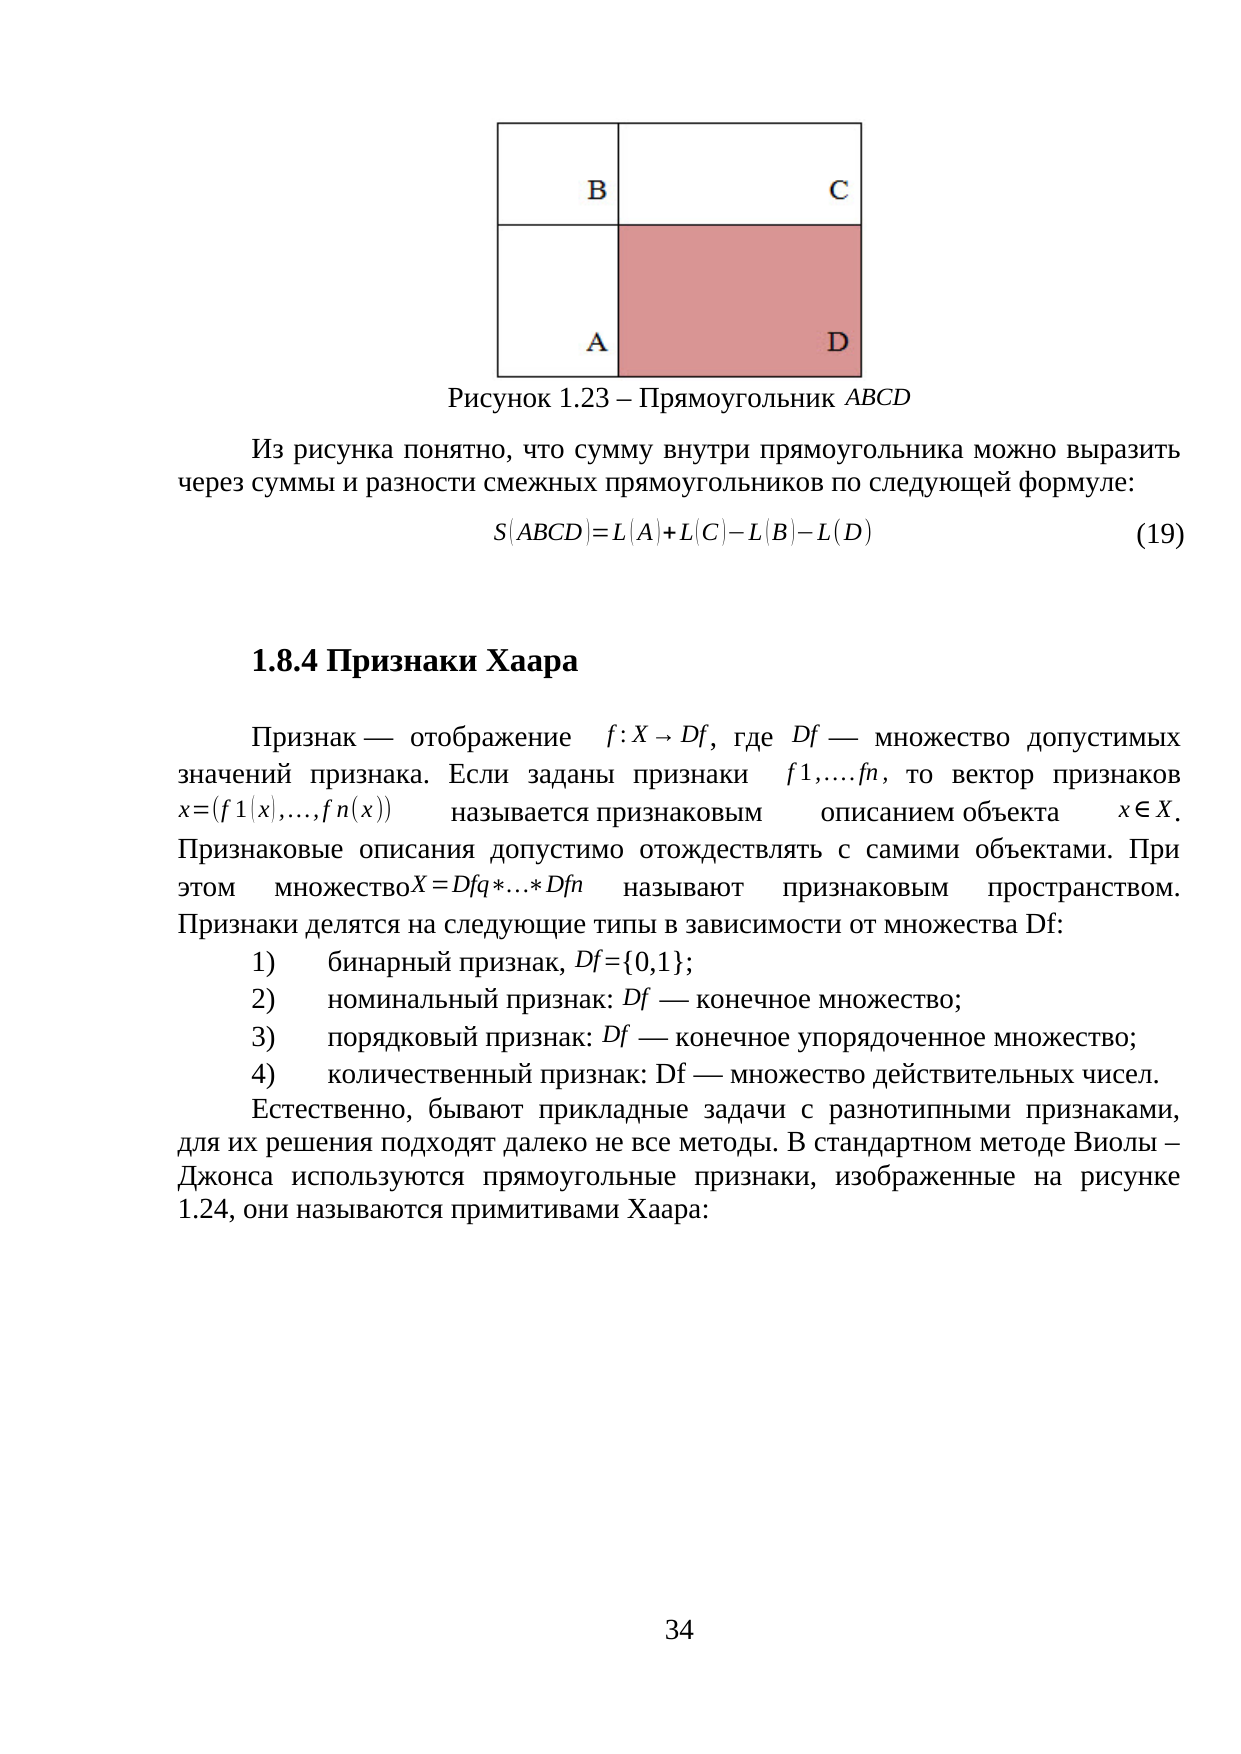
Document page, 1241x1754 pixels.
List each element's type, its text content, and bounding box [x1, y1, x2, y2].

picture [491, 118, 867, 381]
table_header [166, 498, 1125, 566]
text Из рисунка понятно, что сумму внутри прямоугольника можно выразить через суммы и разности смежных прямоугольников по следующей формуле: [177, 431, 1181, 498]
list порядковый признак: — конечное упорядоченное множество; [251, 1016, 1181, 1053]
table_header (19) [1125, 498, 1196, 566]
text Признак — отображение , где — множество допустимых значений признака. Если заданы признаки то вектор признаков называется признаковым описанием объекта . Признаковые описания допустимо отождествлять с самими объектами. При этом множество называют признаковым пространством. Признаки делятся на следующие типы в зависимости от множества Df: [177, 716, 1181, 941]
text Рисунок 1.23 – Прямоугольник [177, 381, 1181, 414]
subtitle 1.8.4 Признаки Хаара [177, 641, 1181, 678]
list номинальный признак: — конечное множество; [251, 978, 1181, 1016]
list количественный признак: Df — множество действительных чисел. [251, 1053, 1181, 1091]
list Естественно, бывают прикладные задачи с разнотипными признаками, для их решения подходят далеко не все методы. В стандартном методе Виолы – Джонса используются прямоугольные признаки, изображенные на рисунке 1.24, они называются примитивами Хаара: [177, 1091, 1181, 1225]
list бинарный признак, ={0,1}; [251, 941, 1181, 978]
